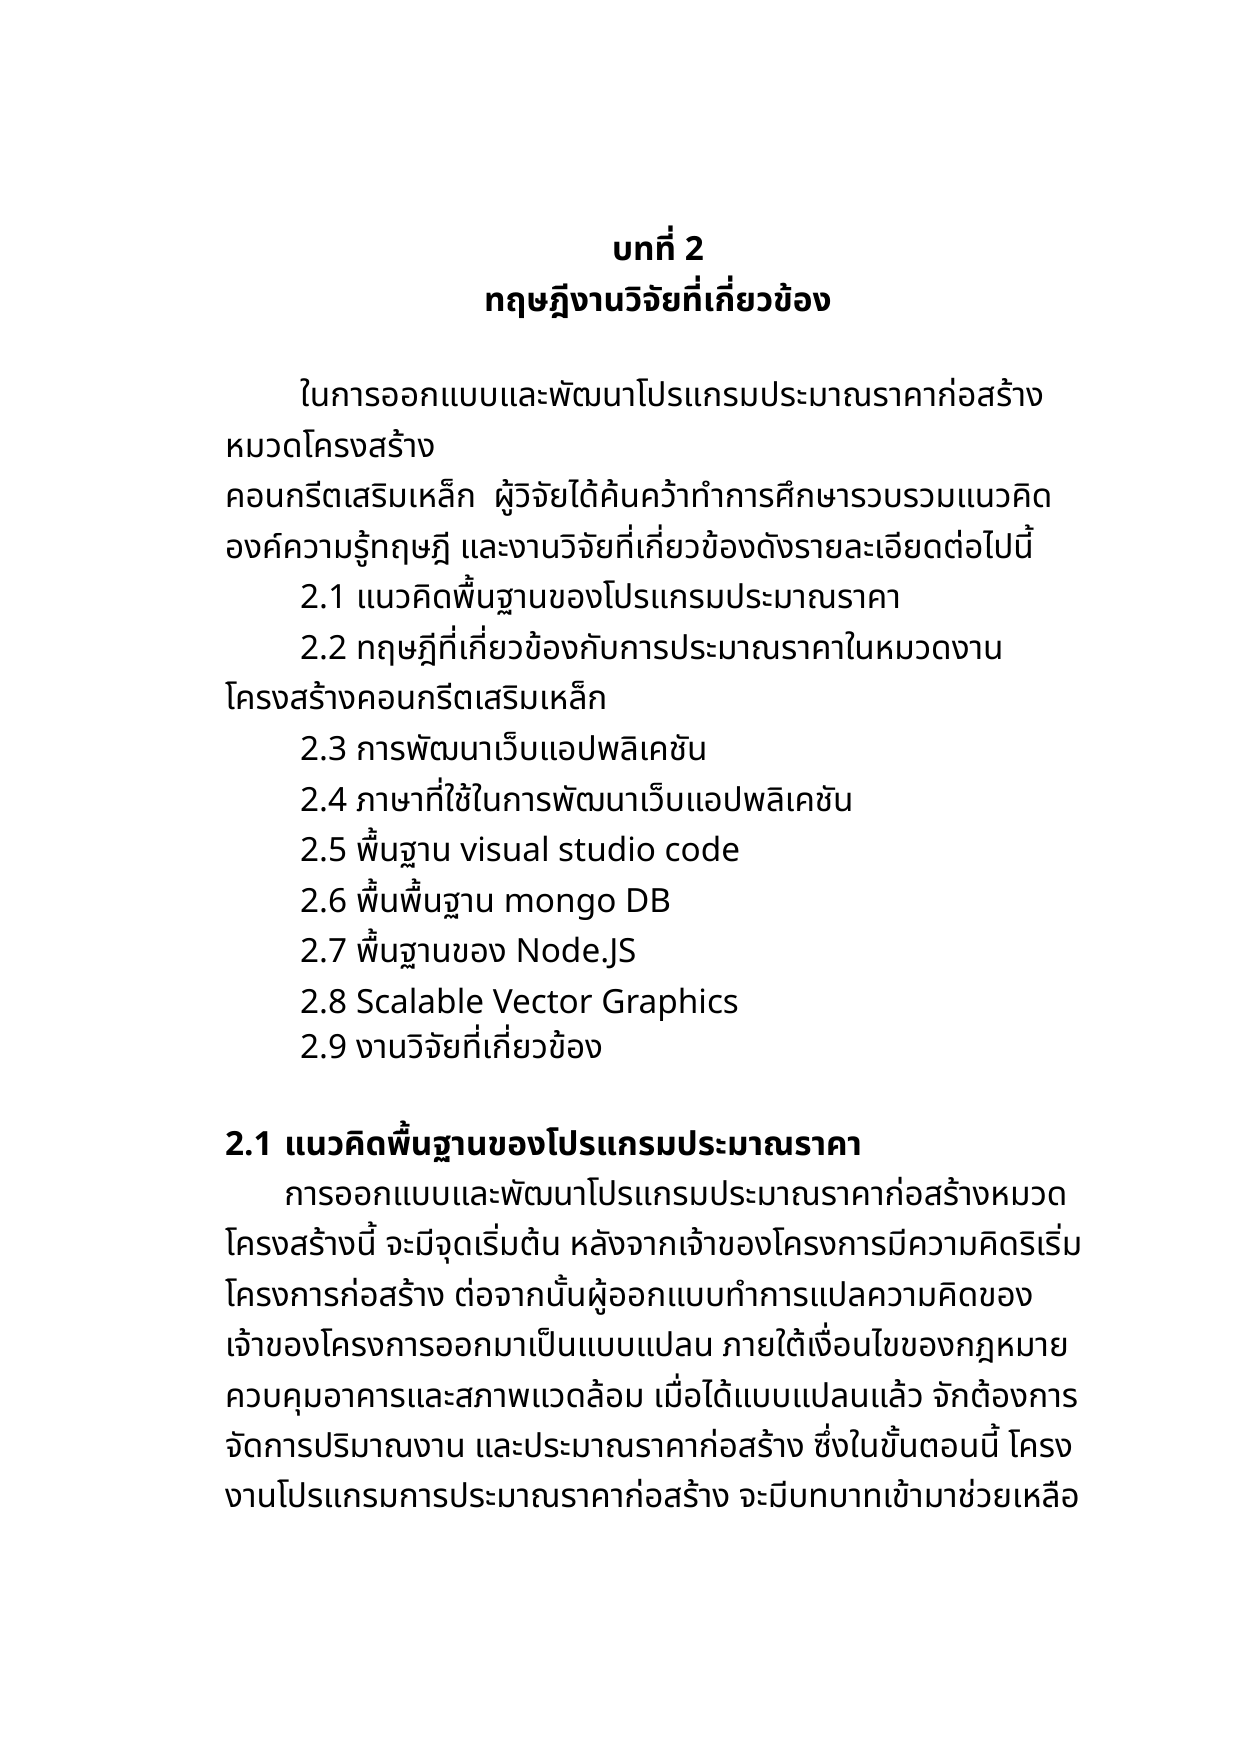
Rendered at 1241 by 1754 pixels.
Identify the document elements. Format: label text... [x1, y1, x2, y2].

text 2.9 งานวิจัยที่เกี่ยวข้อง [225, 1023, 1090, 1074]
text 2.2 ทฤษฎีที่เกี่ยวข้องกับการประมาณราคาในหมวดงานโครงสร้างคอนกรีตเสริมเหล็ก [225, 624, 1090, 725]
text 2.7 พื้นฐานของ Node.JS [225, 927, 1090, 978]
text 2.1 แนวคิดพื้นฐานของโปรแกรมประมาณราคา [225, 573, 1090, 624]
text 2.3 การพัฒนาเว็บแอปพลิเคชัน [225, 725, 1090, 775]
text 2.8 Scalable Vector Graphics [225, 978, 1090, 1023]
subtitle บทที่ 2 ทฤษฎีงานวิจัยที่เกี่ยวข้อง [225, 225, 1090, 326]
text 2.4 ภาษาที่ใช้ในการพัฒนาเว็บแอปพลิเคชัน [225, 775, 1090, 826]
text 2.6 พื้นพื้นฐาน mongo DB [225, 877, 1090, 927]
text ในการออกแบบและพัฒนาโปรแกรมประมาณราคาก่อสร้างหมวดโครงสร้าง คอนกรีตเสริมเหล็ก ผู้วิจัยได้ค้นคว้าทำการศึกษารวบรวมแนวคิดองค์ความรู้ทฤษฎี และงานวิจัยที่เกี่ยวข้องดังรายละเอียดต่อไปนี้ [225, 371, 1090, 573]
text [225, 1170, 1090, 1523]
text 2.5 พื้นฐาน visual studio code [225, 826, 1090, 877]
text 2.1 แนวคิดพื้นฐานของโปรแกรมประมาณราคา [225, 1119, 1090, 1170]
